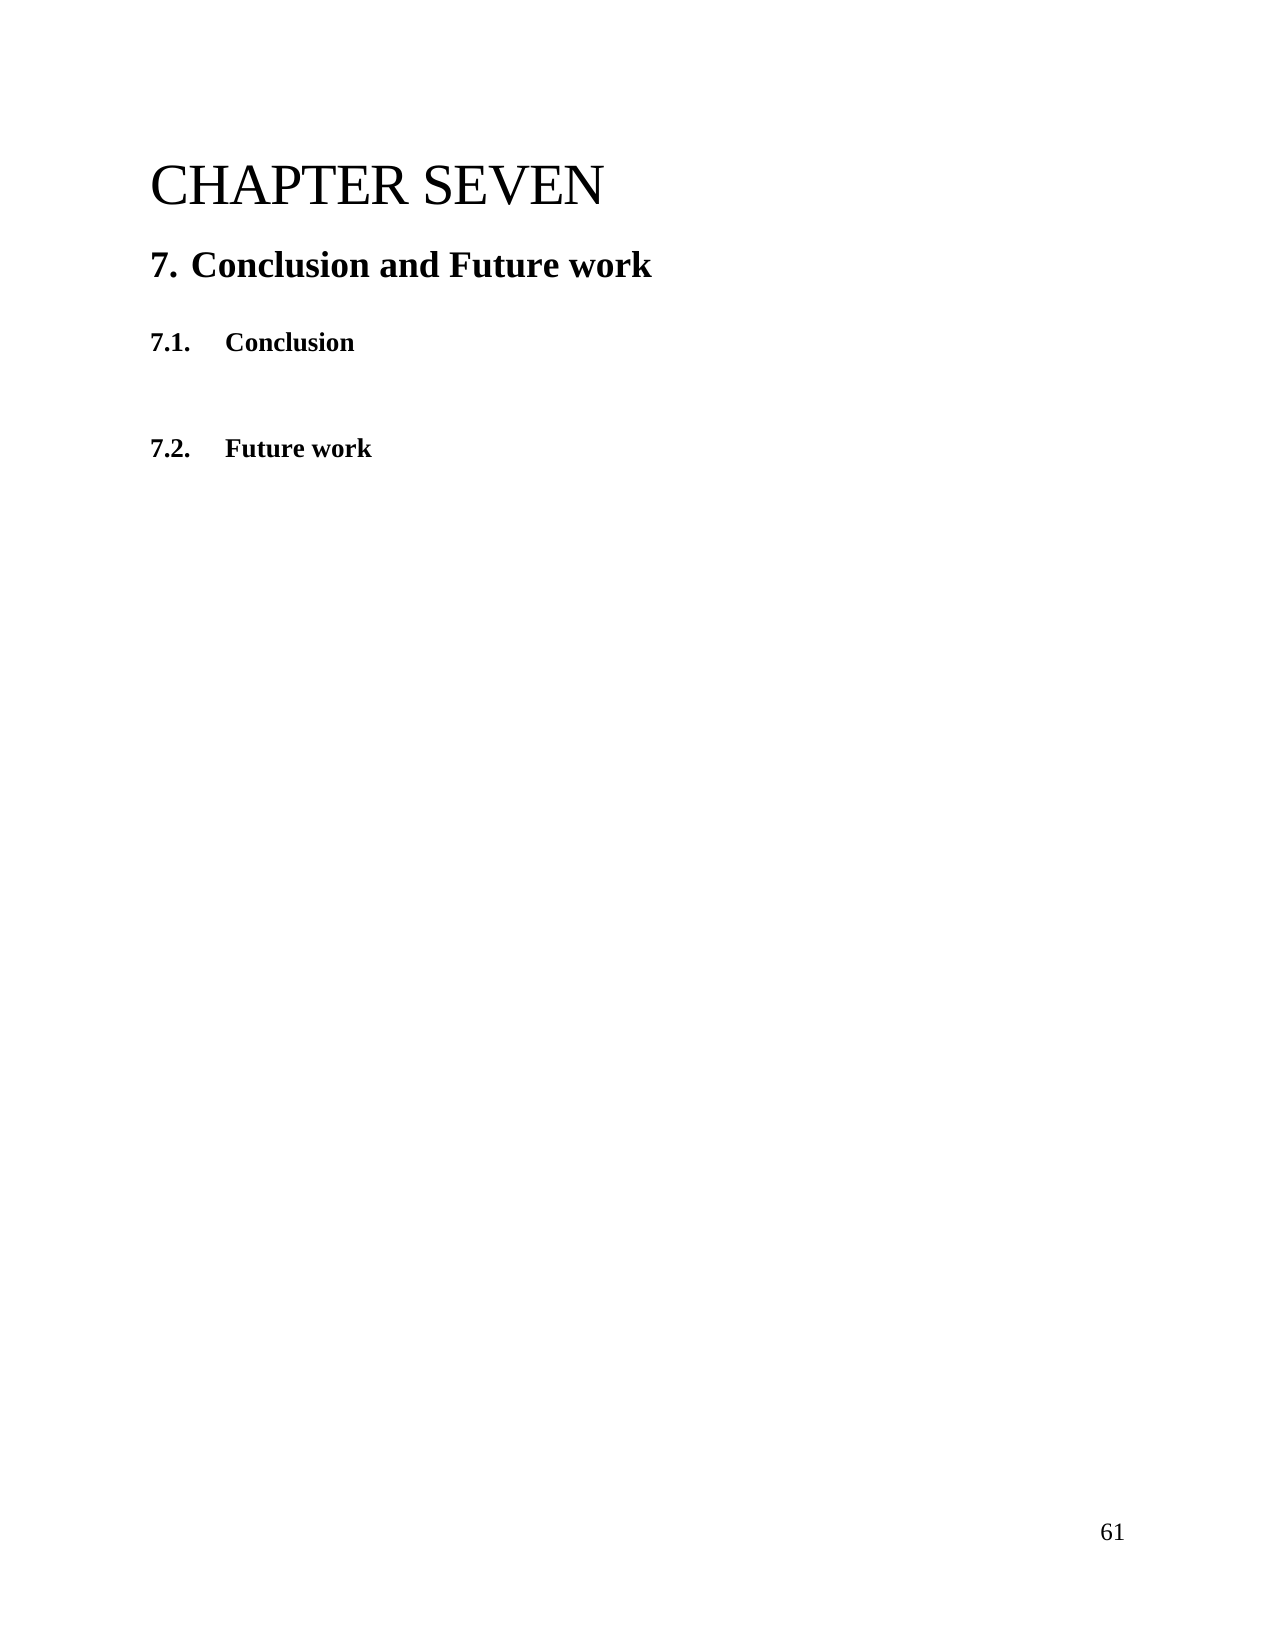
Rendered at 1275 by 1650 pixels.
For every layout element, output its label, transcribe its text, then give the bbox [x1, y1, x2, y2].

subtitle Conclusion and Future work [150, 242, 1147, 285]
subtitle Conclusion [150, 326, 1125, 357]
title CHAPTER SEVEN [150, 150, 1125, 217]
subtitle Future work [150, 432, 1125, 463]
